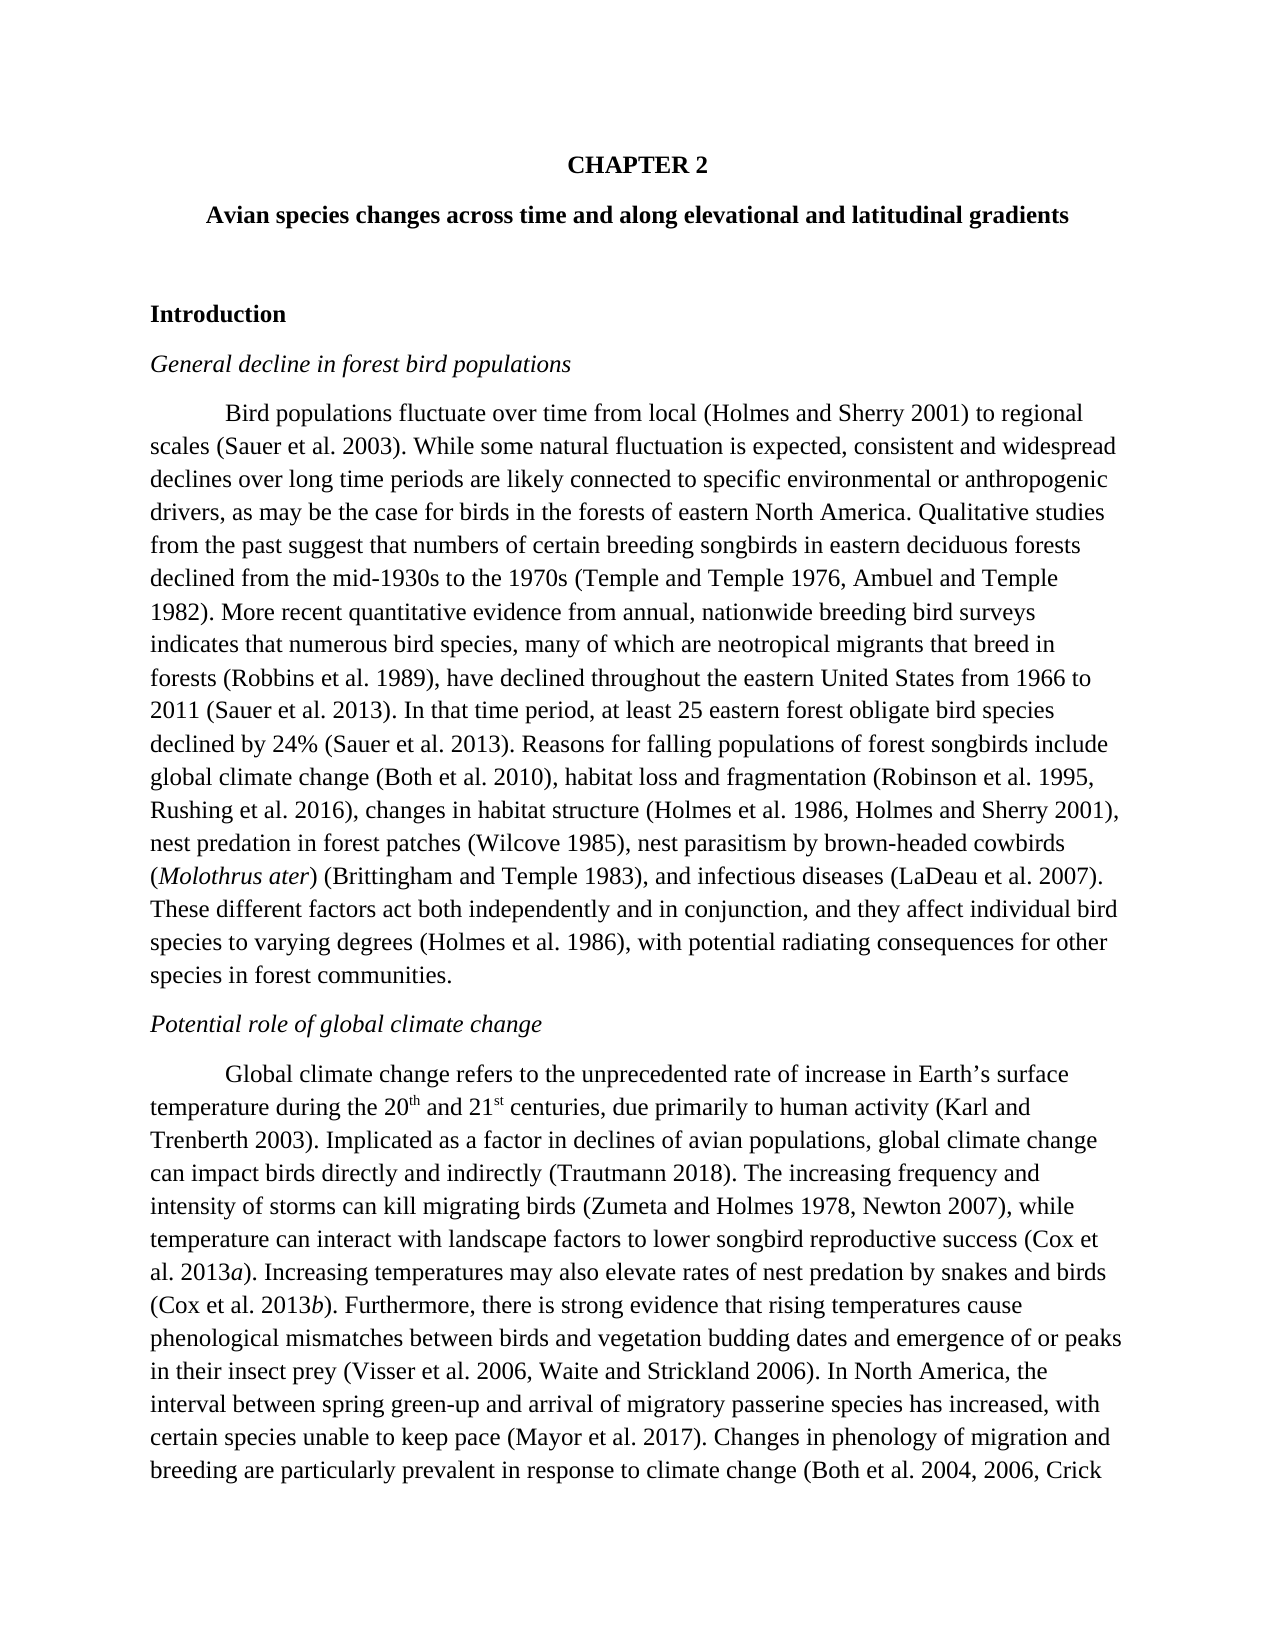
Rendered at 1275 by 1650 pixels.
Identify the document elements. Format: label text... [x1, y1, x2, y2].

text Bird populations fluctuate over time from local (Holmes and Sherry 2001) to regional scales (Sauer et al. 2003). While some natural fluctuation is expected, consistent and widespread declines over long time periods are likely connected to specific environmental or anthropogenic drivers, as may be the case for birds in the forests of eastern North America. Qualitative studies from the past suggest that numbers of certain breeding songbirds in eastern deciduous forests declined from the mid-1930s to the 1970s (Temple and Temple 1976, Ambuel and Temple 1982). More recent quantitative evidence from annual, nationwide breeding bird surveys indicates that numerous bird species, many of which are neotropical migrants that breed in forests (Robbins et al. 1989), have declined throughout the eastern United States from 1966 to 2011 (Sauer et al. 2013). In that time period, at least 25 eastern forest obligate bird species declined by 24% (Sauer et al. 2013). Reasons for falling populations of forest songbirds include global climate change (Both et al. 2010), habitat loss and fragmentation (Robinson et al. 1995, Rushing et al. 2016), changes in habitat structure (Holmes et al. 1986, Holmes and Sherry 2001), nest predation in forest patches (Wilcove 1985), nest parasitism by brown-headed cowbirds (Molothrus ater) (Brittingham and Temple 1983), and infectious diseases (LaDeau et al. 2007). These different factors act both independently and in conjunction, and they affect individual bird species to varying degrees (Holmes et al. 1986), with potential radiating consequences for other species in forest communities. [150, 398, 1125, 988]
text Introduction [150, 299, 1125, 328]
text General decline in forest bird populations [150, 349, 1125, 377]
text Potential role of global climate change [150, 1009, 1125, 1038]
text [150, 1059, 1125, 1484]
text Avian species changes across time and along elevational and latitudinal gradients [150, 200, 1125, 228]
text CHAPTER 2 [150, 150, 1125, 179]
